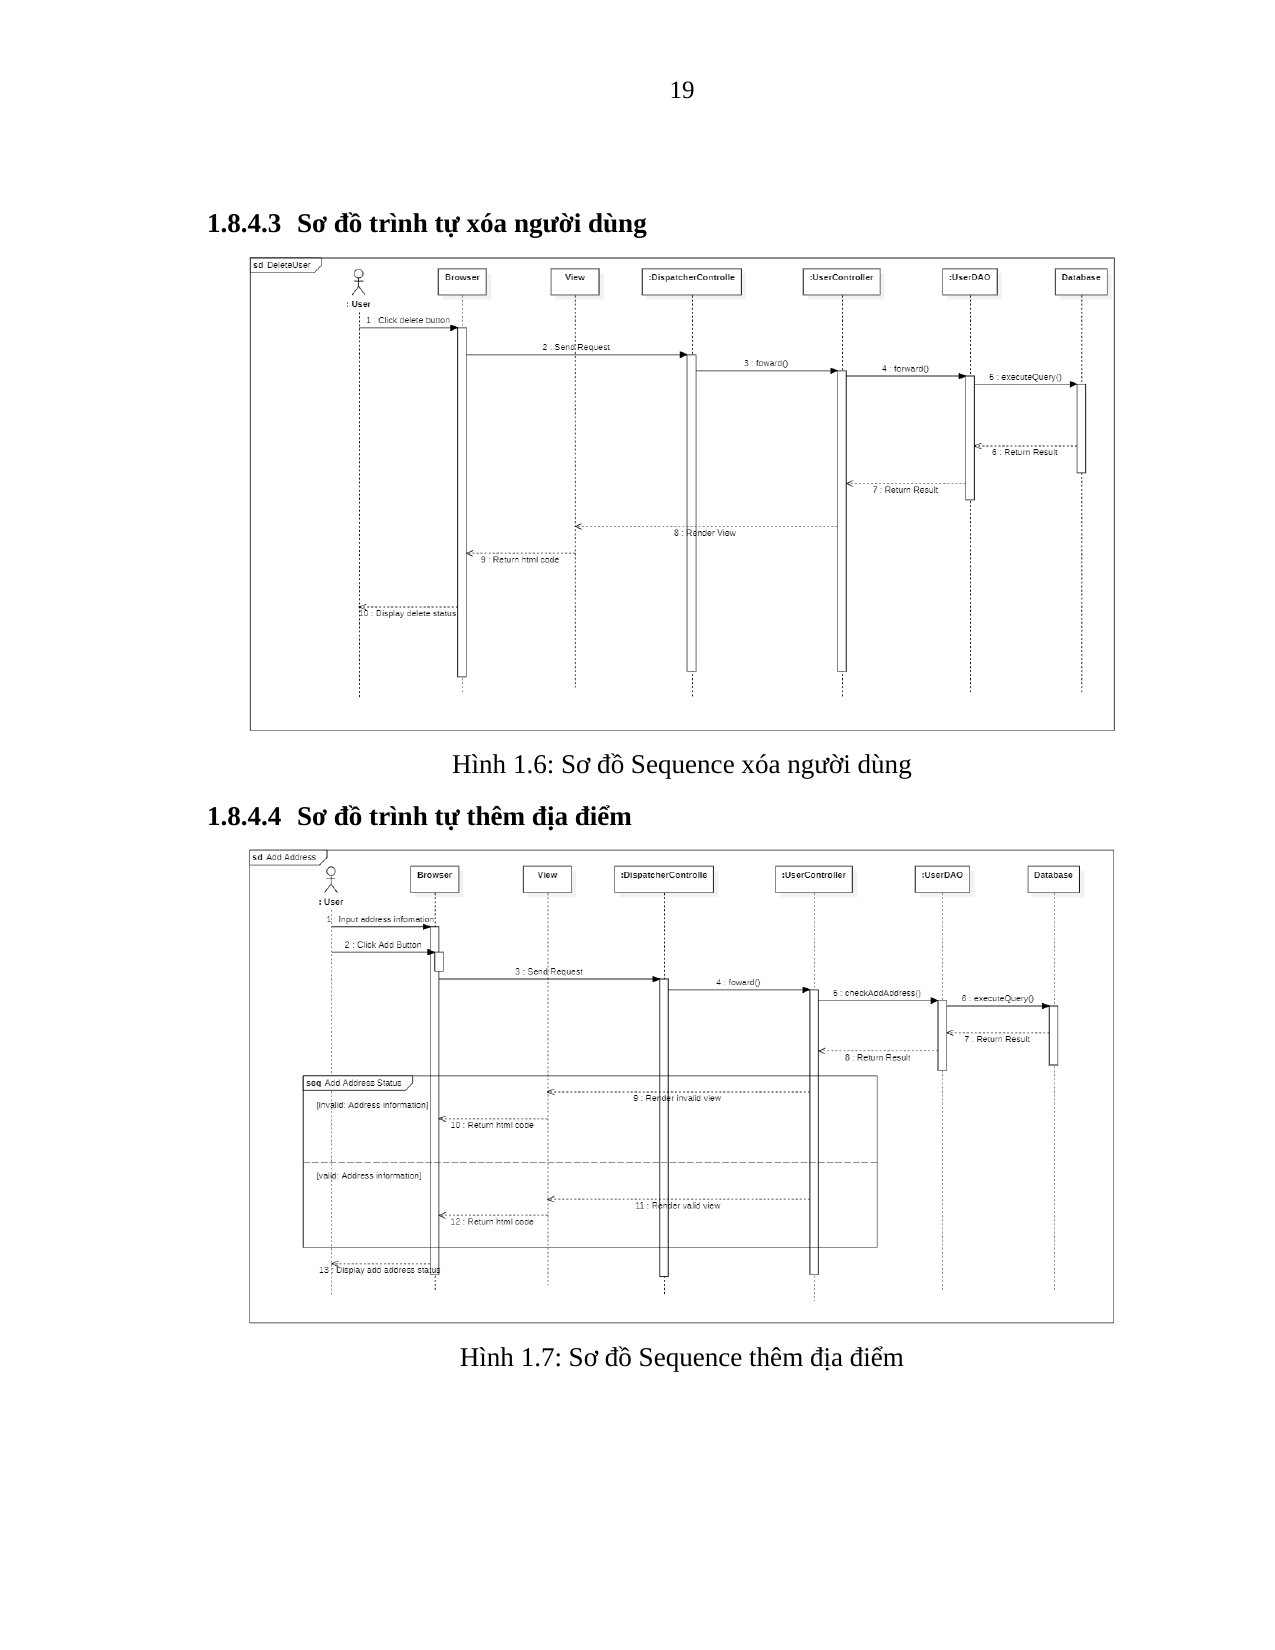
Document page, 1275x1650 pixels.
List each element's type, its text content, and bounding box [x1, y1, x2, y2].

subtitle Sơ đồ trình tự thêm địa điểm [207, 800, 1157, 831]
text Hình 1.7: Sơ đồ Sequence thêm địa điểm [207, 1341, 1157, 1372]
picture [246, 846, 1117, 1327]
picture [246, 253, 1117, 734]
subtitle Sơ đồ trình tự xóa người dùng [207, 207, 1157, 238]
text Hình 1.6: Sơ đồ Sequence xóa người dùng [207, 748, 1157, 779]
